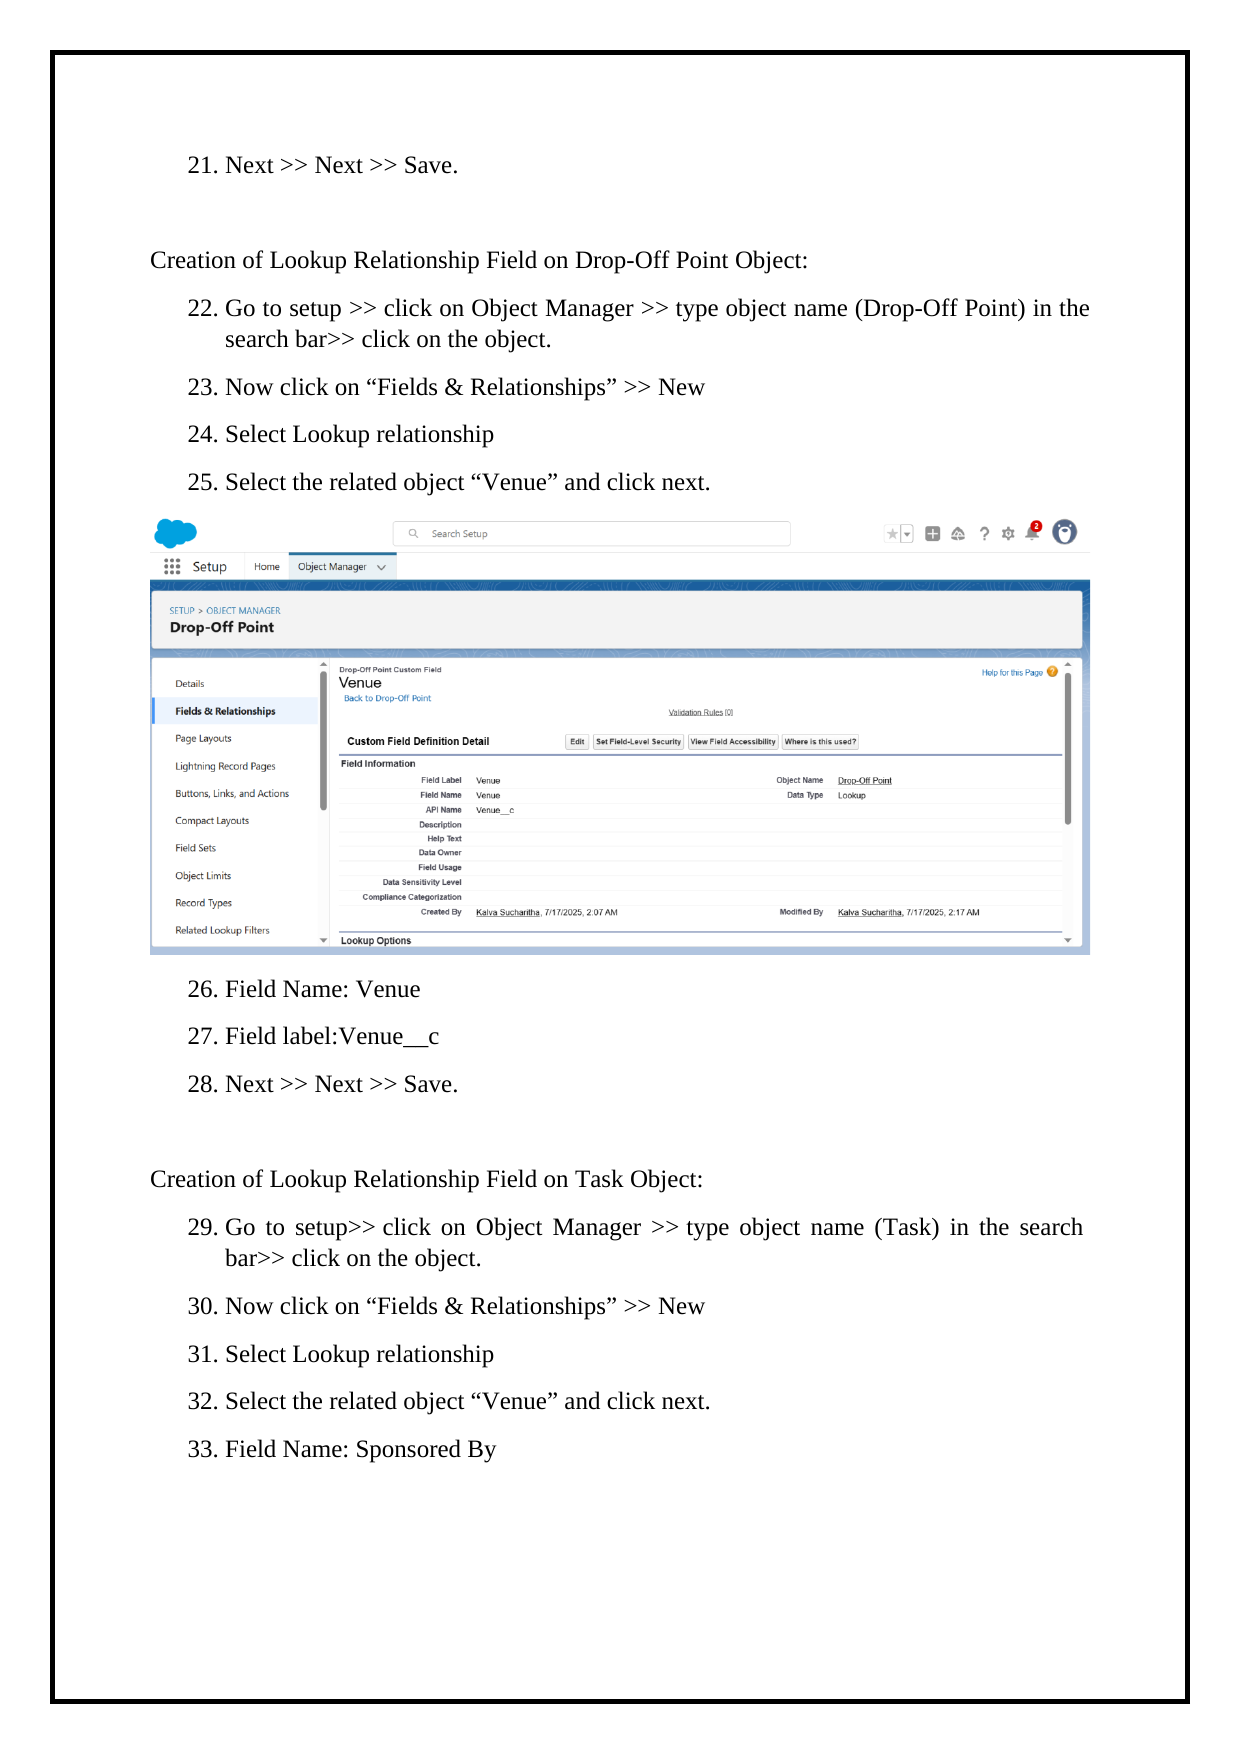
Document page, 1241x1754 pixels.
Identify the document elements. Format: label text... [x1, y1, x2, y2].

list Select the related object “Venue” and click next. [187, 1386, 1090, 1415]
list Select Lookup relationship [187, 1339, 1090, 1367]
list Field Name: Sponsored By [187, 1434, 1090, 1463]
list Next >> Next >> Save. [187, 150, 1090, 179]
list Go to setup>> click on Object Manager >> type object name (Task) in the search bar>> click on the object. [187, 1212, 1090, 1272]
list Field Name: Venue [187, 974, 1090, 1002]
list Now click on “Fields & Relationships” >> New [187, 372, 1090, 401]
list Select Lookup relationship [187, 419, 1090, 448]
picture [150, 515, 1091, 955]
list Now click on “Fields & Relationships” >> New [187, 1291, 1090, 1320]
list Next >> Next >> Save. [187, 1069, 1090, 1098]
list Select the related object “Venue” and click next. [187, 467, 1090, 496]
text Creation of Lookup Relationship Field on Task Object: [150, 1164, 1090, 1193]
list Go to setup >> click on Object Manager >> type object name (Drop-Off Point) in the search bar>> click on the object. [187, 293, 1090, 353]
list Field label:Venue__c [187, 1021, 1090, 1050]
text Creation of Lookup Relationship Field on Drop-Off Point Object: [150, 245, 1090, 274]
